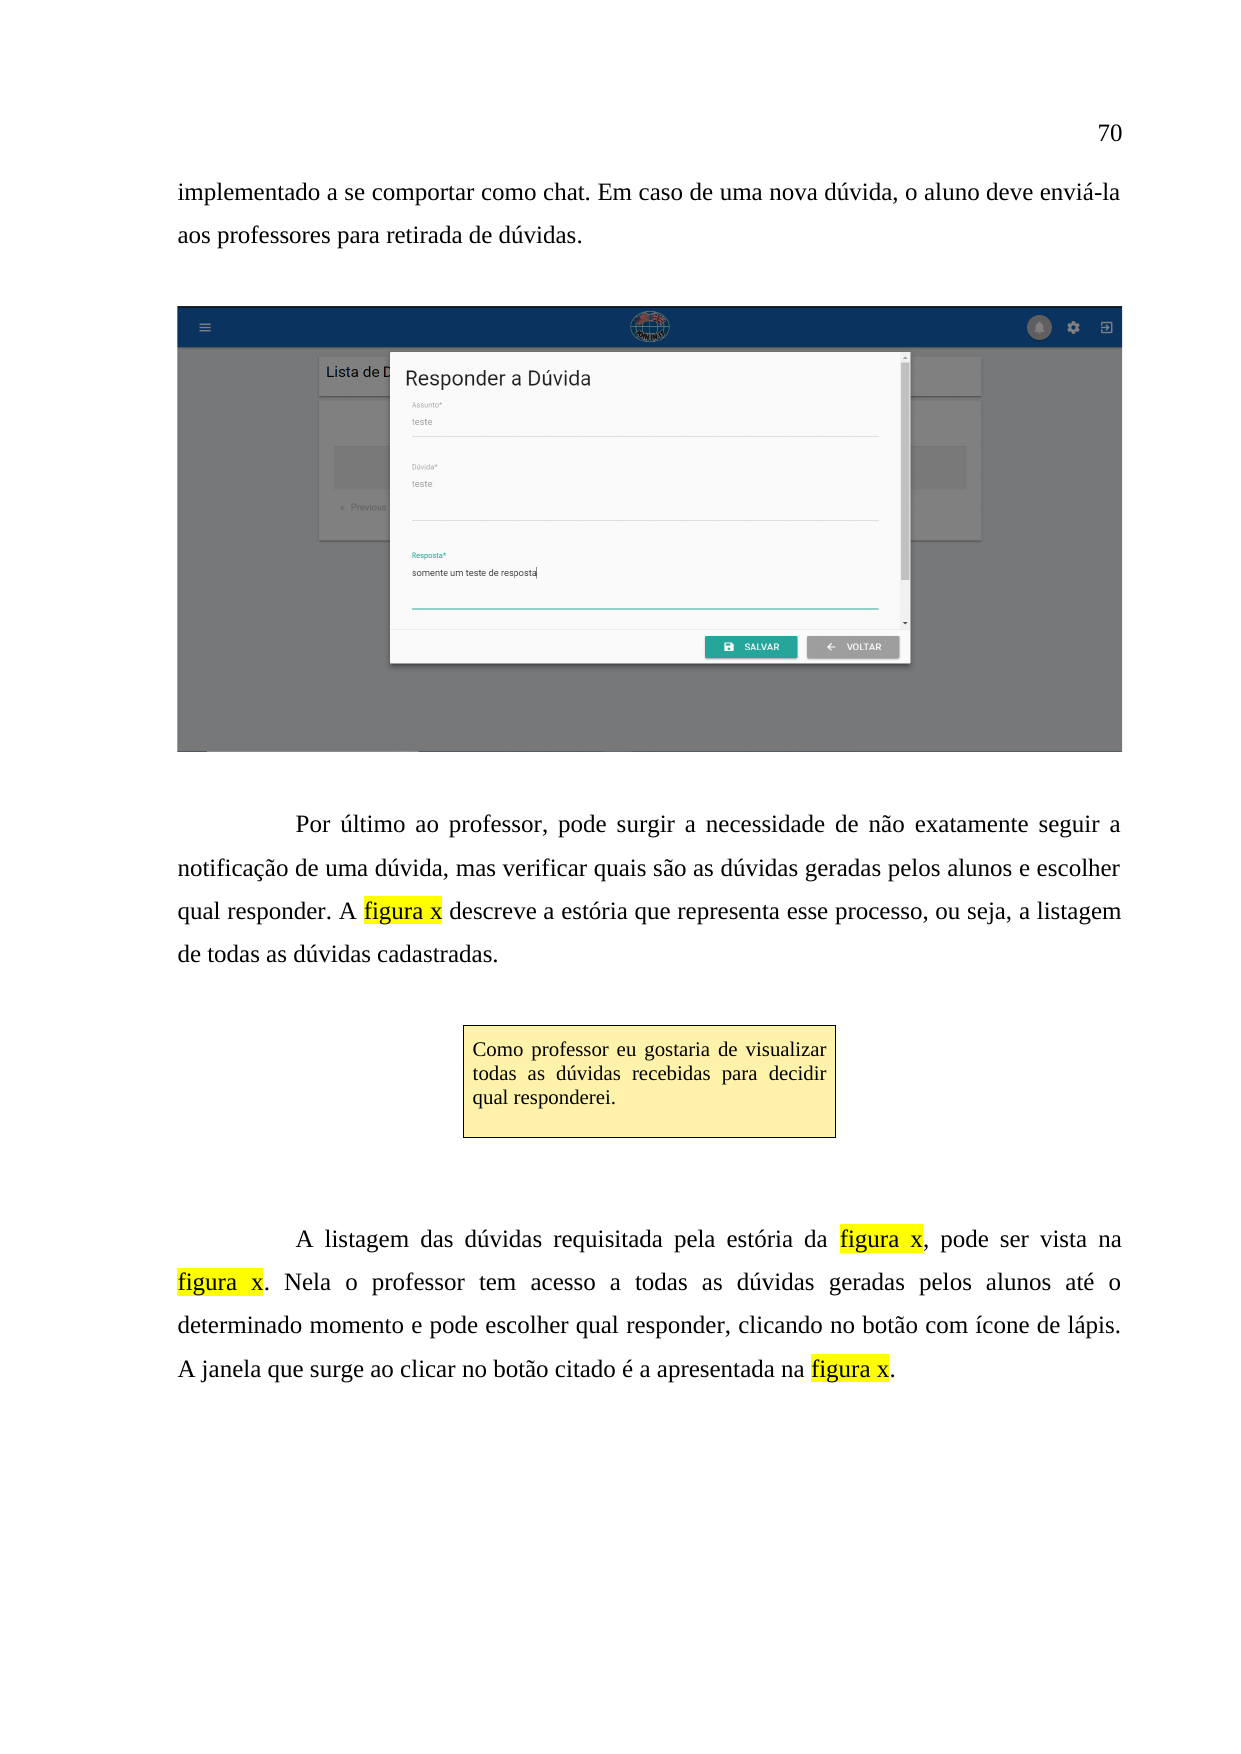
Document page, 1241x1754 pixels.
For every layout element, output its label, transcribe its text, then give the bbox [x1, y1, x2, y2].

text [177, 177, 1122, 249]
text Por último ao professor, pode surgir a necessidade de não exatamente seguir a notificação de uma dúvida, mas verificar quais são as dúvidas geradas pelos alunos e escolher qual responder. A figura x descreve a estória que representa esse processo, ou seja, a listagem de todas as dúvidas cadastradas. [177, 809, 1122, 968]
text Como professor eu gostaria de visualizar todas as dúvidas recebidas para decidir qual responderei. [464, 1026, 835, 1097]
text A listagem das dúvidas requisitada pela estória da figura x, pode ser vista na figura x. Nela o professor tem acesso a todas as dúvidas geradas pelos alunos até o determinado momento e pode escolher qual responder, clicando no botão com ícone de lápis. A janela que surge ao clicar no botão citado é a apresentada na figura x. [177, 1224, 1122, 1382]
picture [177, 306, 1123, 752]
